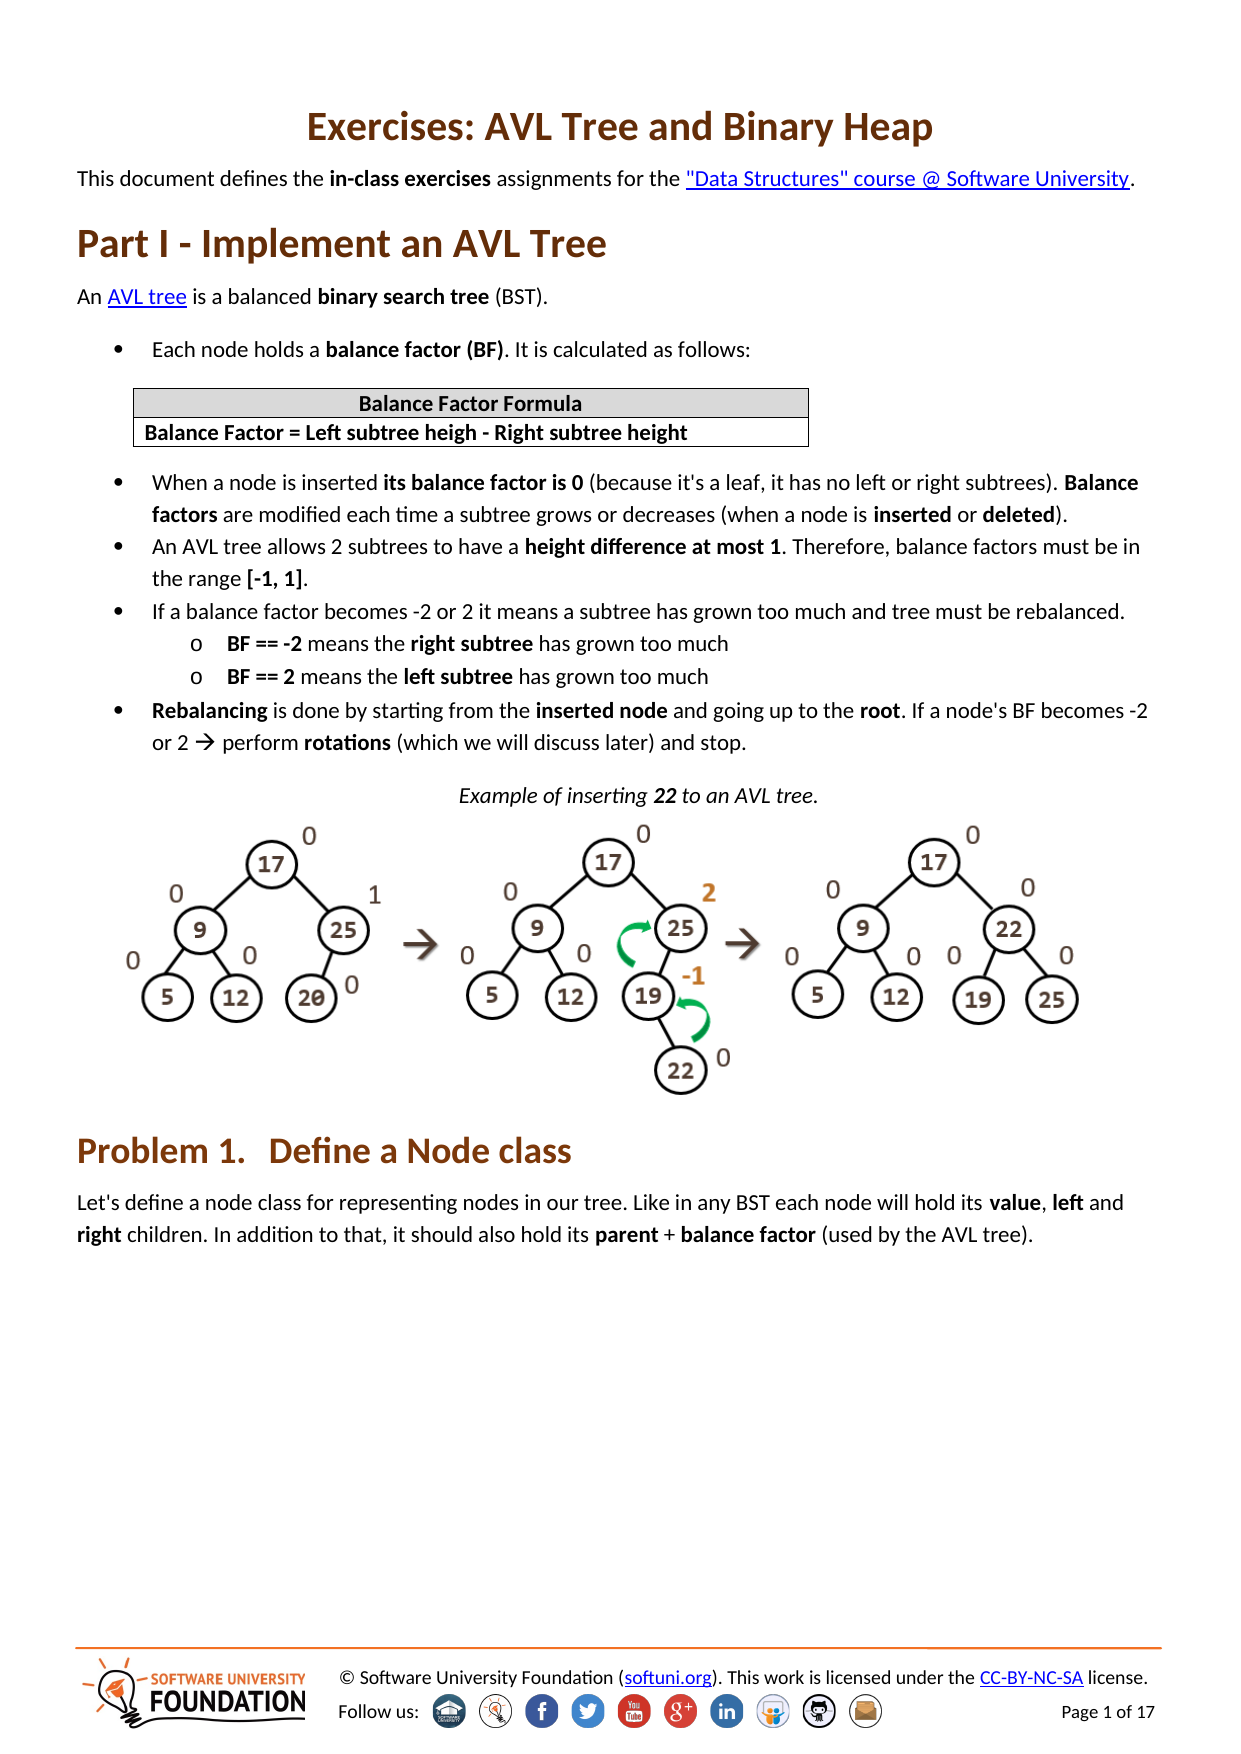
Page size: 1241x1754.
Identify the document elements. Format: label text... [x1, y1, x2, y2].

picture [710, 1694, 744, 1728]
list An AVL tree allows 2 subtrees to have a height difference at most 1. Therefore, balance factors must be in the range [-1, 1]. [114, 532, 1163, 593]
picture [756, 1694, 790, 1728]
picture [525, 1694, 559, 1728]
list Each node holds a balance factor (BF). It is calculated as follows: [114, 335, 1163, 363]
list If a balance factor becomes -2 or 2 it means a subtree has grown too much and tree must be rebalanced. [114, 597, 1163, 625]
picture [479, 1694, 512, 1728]
picture [571, 1694, 605, 1728]
table_header Balance Factor Formula [134, 389, 808, 417]
list BF == 2 means the left subtree has grown too much [189, 662, 1163, 692]
picture [664, 1694, 697, 1728]
text This document defines the in-class exercises assignments for the "Data Structures" course @ Software University. [77, 164, 1163, 192]
subtitle Part I - Implement an AVL Tree [77, 217, 1163, 268]
picture [432, 1694, 466, 1728]
picture [121, 813, 1120, 1102]
subtitle Define a Node class [77, 1127, 1163, 1173]
text An AVL tree is a balanced binary search tree (BST). [77, 282, 1163, 310]
table_cell Balance Factor = Left subtree heigh - Right subtree height [134, 418, 808, 446]
text Let's define a node class for representing nodes in our tree. Like in any BST each node will hold its value, left and right children. In addition to that, it should also hold its parent + balance factor (used by the AVL tree). [77, 1188, 1163, 1248]
subtitle Exercises: AVL Tree and Binary Heap [77, 99, 1163, 150]
list BF == -2 means the right subtree has grown too much [189, 629, 1163, 658]
list When a node is inserted its balance factor is 0 (because it's a leaf, it has no left or right subtrees). Balance factors are modified each time a subtree grows or decreases (when a node is inserted or deleted). [114, 468, 1163, 528]
list Rebalancing is done by starting from the inserted node and going up to the root. If a node's BF becomes -2 or 2 perform rotations (which we will discuss later) and stop. [114, 696, 1163, 756]
picture [802, 1694, 836, 1728]
picture [617, 1694, 651, 1728]
picture [81, 1656, 305, 1729]
text Example of inserting 22 to an AVL tree. [114, 781, 1163, 809]
picture [849, 1694, 882, 1728]
